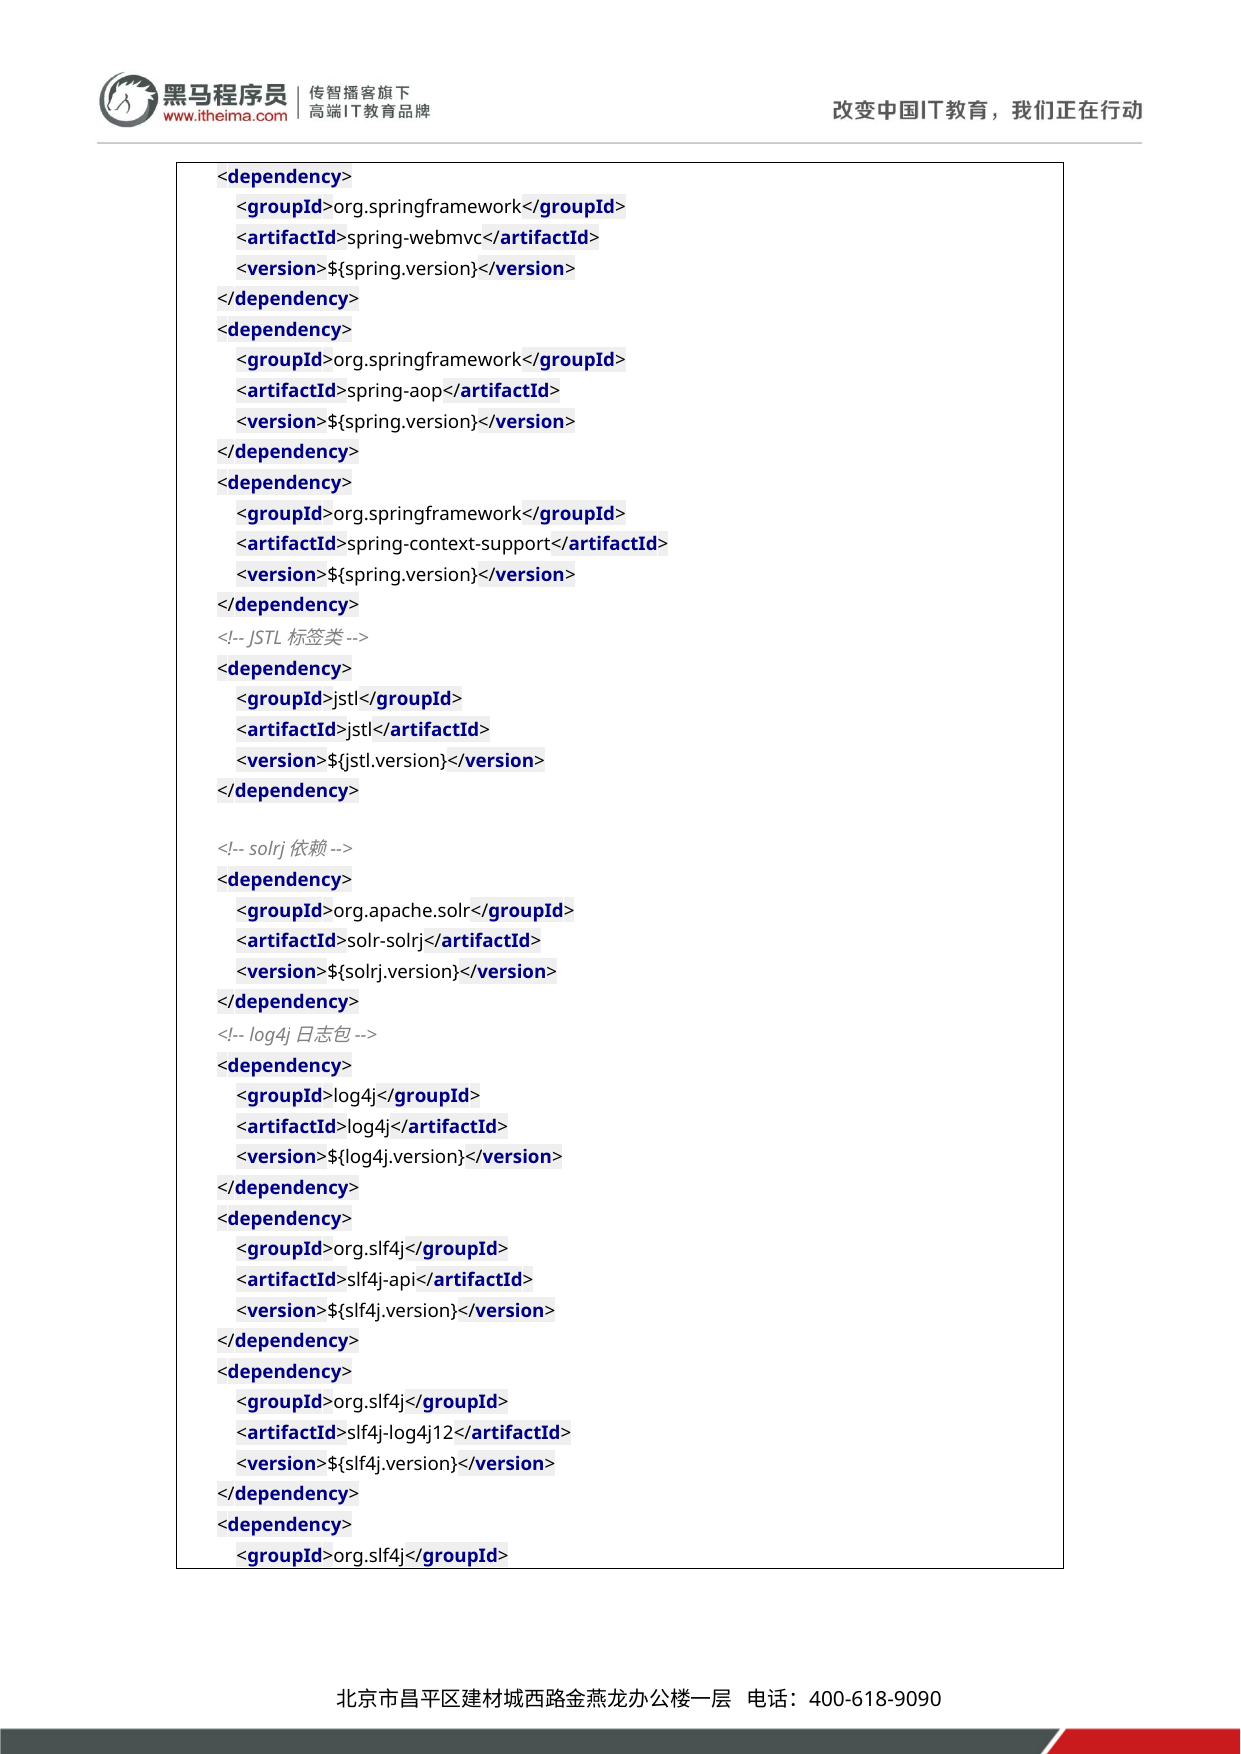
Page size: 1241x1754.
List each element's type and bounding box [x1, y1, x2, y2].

picture [0, 1669, 1241, 1754]
picture [0, 1, 1241, 151]
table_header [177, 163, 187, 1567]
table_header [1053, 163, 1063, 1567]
